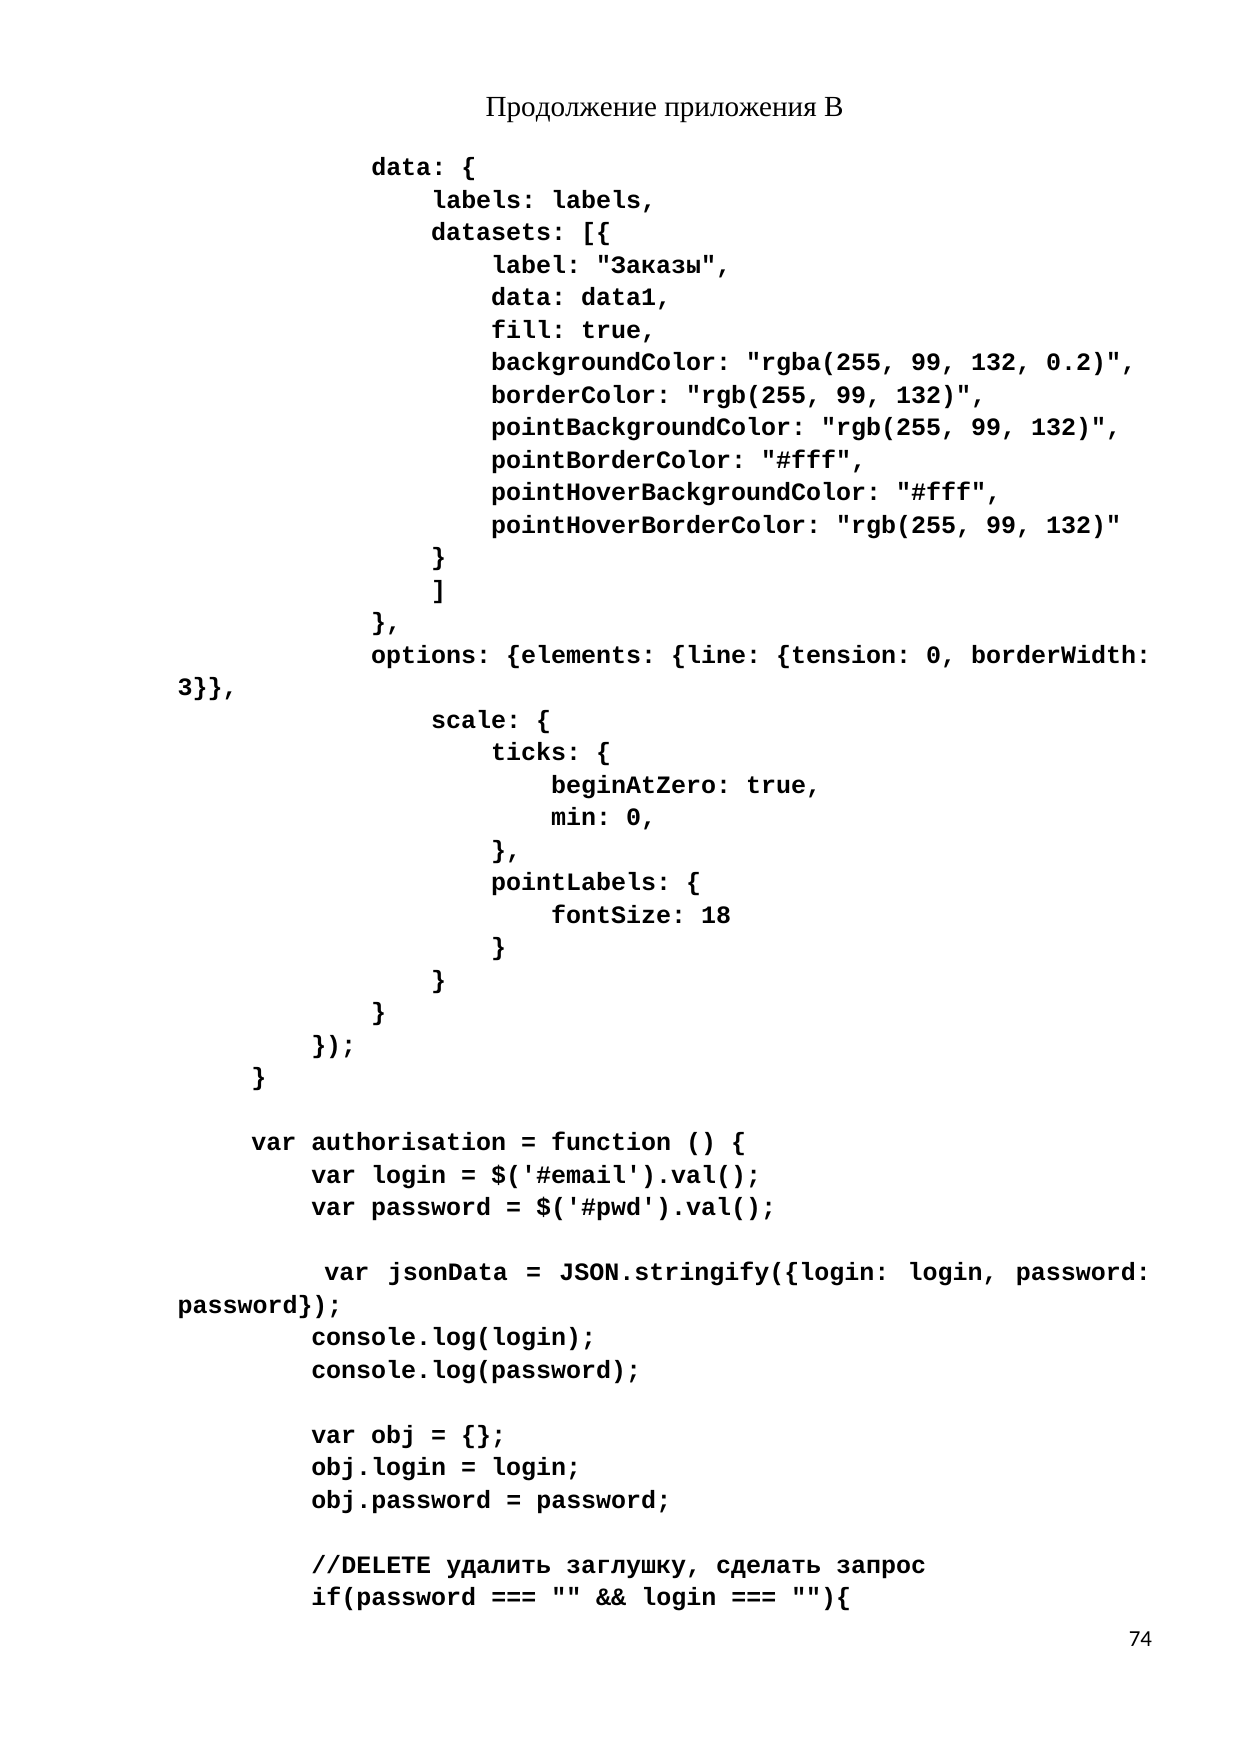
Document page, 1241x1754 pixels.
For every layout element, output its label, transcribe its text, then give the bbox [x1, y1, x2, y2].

text pointLabels: { [177, 870, 1152, 898]
text var jsonData = JSON.stringify({login: login, password: password}); [177, 1260, 1152, 1321]
text }); [177, 1032, 1152, 1061]
text ] [177, 577, 1152, 606]
text ticks: { [177, 740, 1152, 768]
text } [177, 935, 1152, 963]
text var login = $('#email').val(); [177, 1162, 1152, 1191]
text var obj = {}; [177, 1422, 1152, 1451]
text var authorisation = function () { [177, 1130, 1152, 1158]
text options: {elements: {line: {tension: 0, borderWidth: 3}}, [177, 642, 1152, 703]
text if(password === "" && login === ""){ [177, 1585, 1152, 1613]
text obj.login = login; [177, 1455, 1152, 1483]
text fontSize: 18 [177, 902, 1152, 931]
text pointHoverBorderColor: "rgb(255, 99, 132)" [177, 512, 1152, 541]
text data: { [177, 155, 1152, 183]
text } [177, 1065, 1152, 1093]
text //DELETE удалить заглушку, сделать запрос [177, 1552, 1152, 1581]
text }, [177, 837, 1152, 866]
text pointHoverBackgroundColor: "#fff", [177, 480, 1152, 508]
text } [177, 545, 1152, 573]
text obj.password = password; [177, 1487, 1152, 1516]
text }, [177, 610, 1152, 638]
text datasets: [{ [177, 220, 1152, 248]
text beginAtZero: true, [177, 772, 1152, 801]
text borderColor: "rgb(255, 99, 132)", [177, 382, 1152, 411]
text console.log(password); [177, 1357, 1152, 1386]
text scale: { [177, 707, 1152, 736]
text labels: labels, [177, 187, 1152, 216]
text backgroundColor: "rgba(255, 99, 132, 0.2)", [177, 350, 1152, 378]
text pointBackgroundColor: "rgb(255, 99, 132)", [177, 415, 1152, 443]
text var password = $('#pwd').val(); [177, 1195, 1152, 1223]
text console.log(login); [177, 1325, 1152, 1353]
text } [177, 1000, 1152, 1028]
text pointBorderColor: "#fff", [177, 447, 1152, 476]
text Продолжение приложения В [177, 89, 1152, 122]
text } [177, 967, 1152, 996]
text label: "Заказы", [177, 252, 1152, 281]
text fill: true, [177, 317, 1152, 346]
text min: 0, [177, 805, 1152, 833]
text data: data1, [177, 285, 1152, 313]
